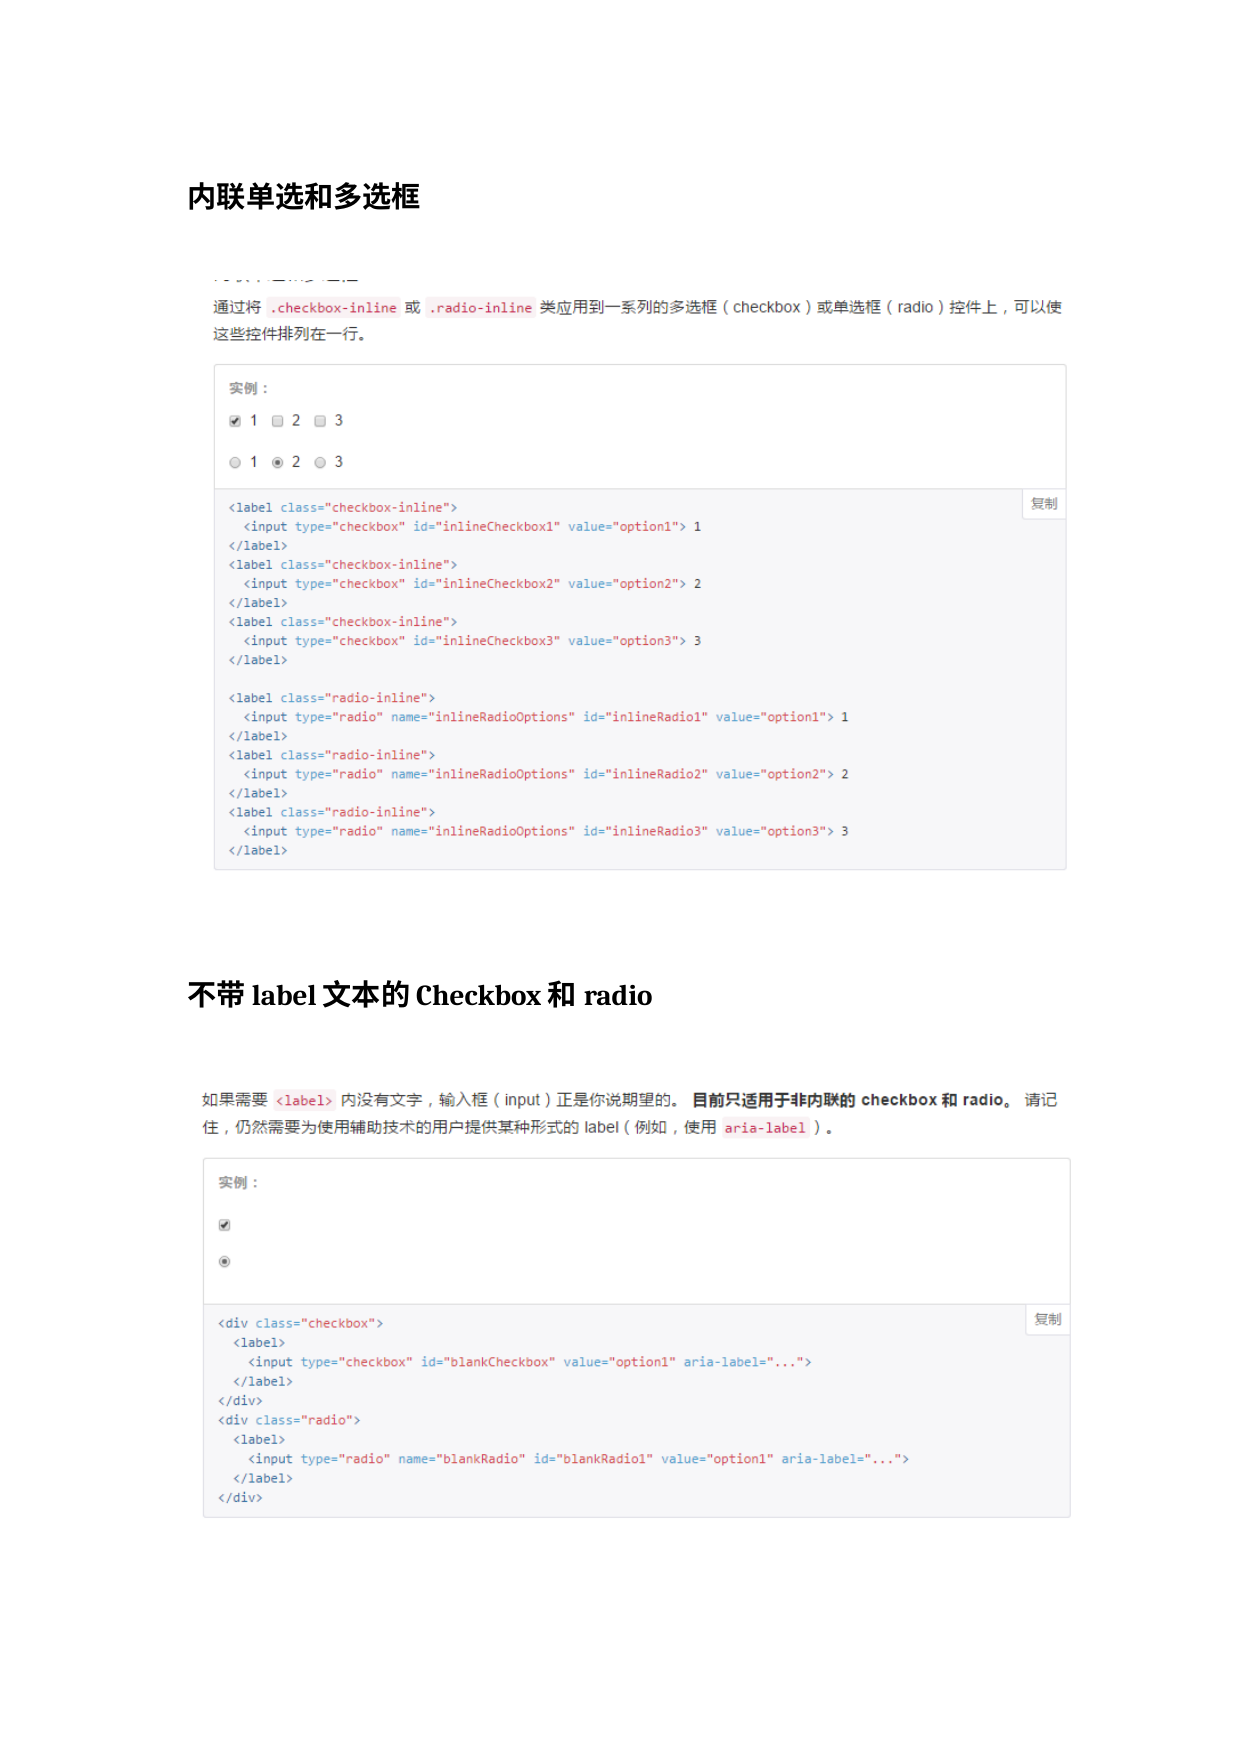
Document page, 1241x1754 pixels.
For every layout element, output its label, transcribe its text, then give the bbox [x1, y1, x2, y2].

subtitle 内联单选和多选框 [187, 162, 1053, 227]
picture [187, 1078, 1088, 1526]
subtitle 不带label文本的Checkbox 和 radio [187, 960, 1053, 1025]
picture [187, 280, 1088, 877]
